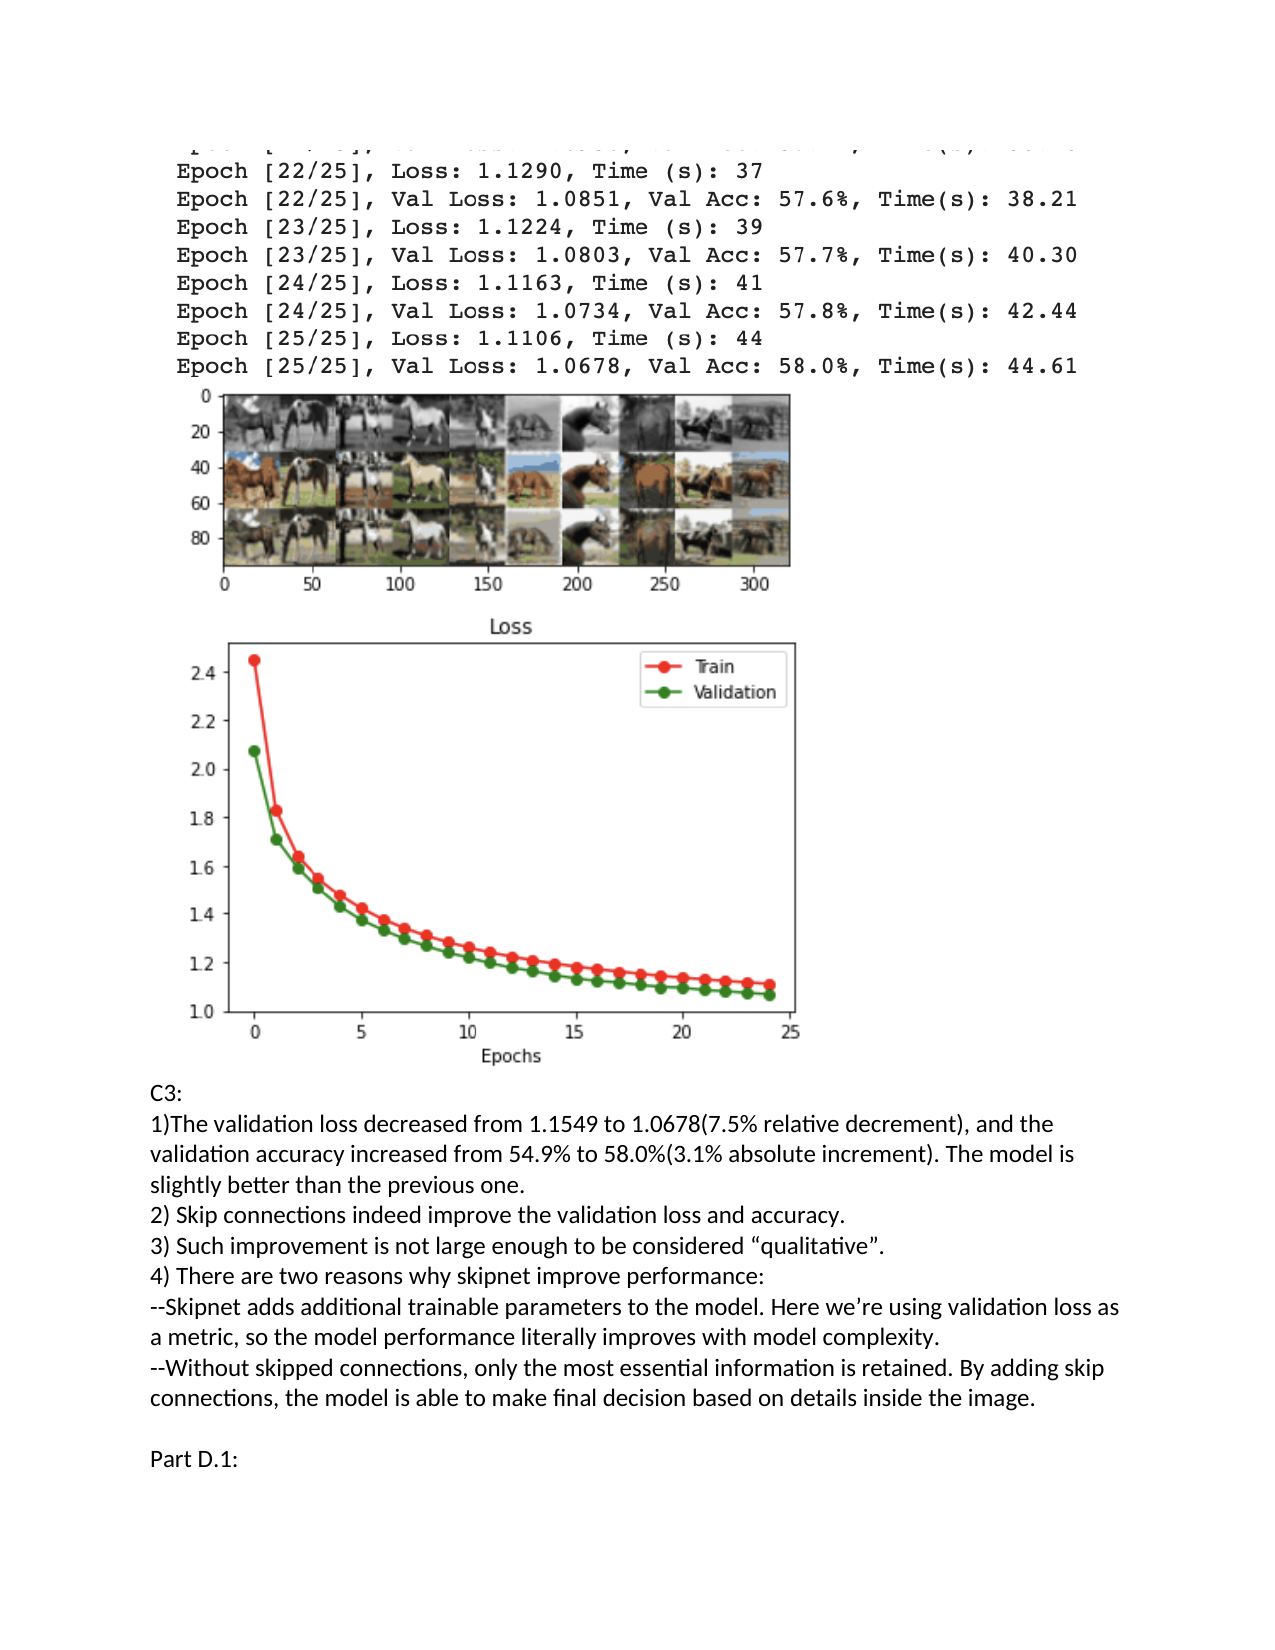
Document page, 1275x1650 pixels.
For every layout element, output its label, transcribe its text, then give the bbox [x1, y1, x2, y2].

text 4) There are two reasons why skipnet improve performance: [150, 1260, 1125, 1291]
picture [150, 150, 1125, 1078]
text C3: [150, 1078, 1125, 1108]
text 3) Such improvement is not large enough to be considered “qualitative”. [150, 1230, 1125, 1260]
text Part D.1: [150, 1443, 1125, 1474]
text --Without skipped connections, only the most essential information is retained. By adding skip connections, the model is able to make final decision based on details inside the image. [150, 1352, 1125, 1413]
text --Skipnet adds additional trainable parameters to the model. Here we’re using validation loss as a metric, so the model performance literally improves with model complexity. [150, 1291, 1125, 1352]
text 2) Skip connections indeed improve the validation loss and accuracy. [150, 1199, 1125, 1230]
text 1)The validation loss decreased from 1.1549 to 1.0678(7.5% relative decrement), and the validation accuracy increased from 54.9% to 58.0%(3.1% absolute increment). The model is slightly better than the previous one. [150, 1108, 1125, 1199]
